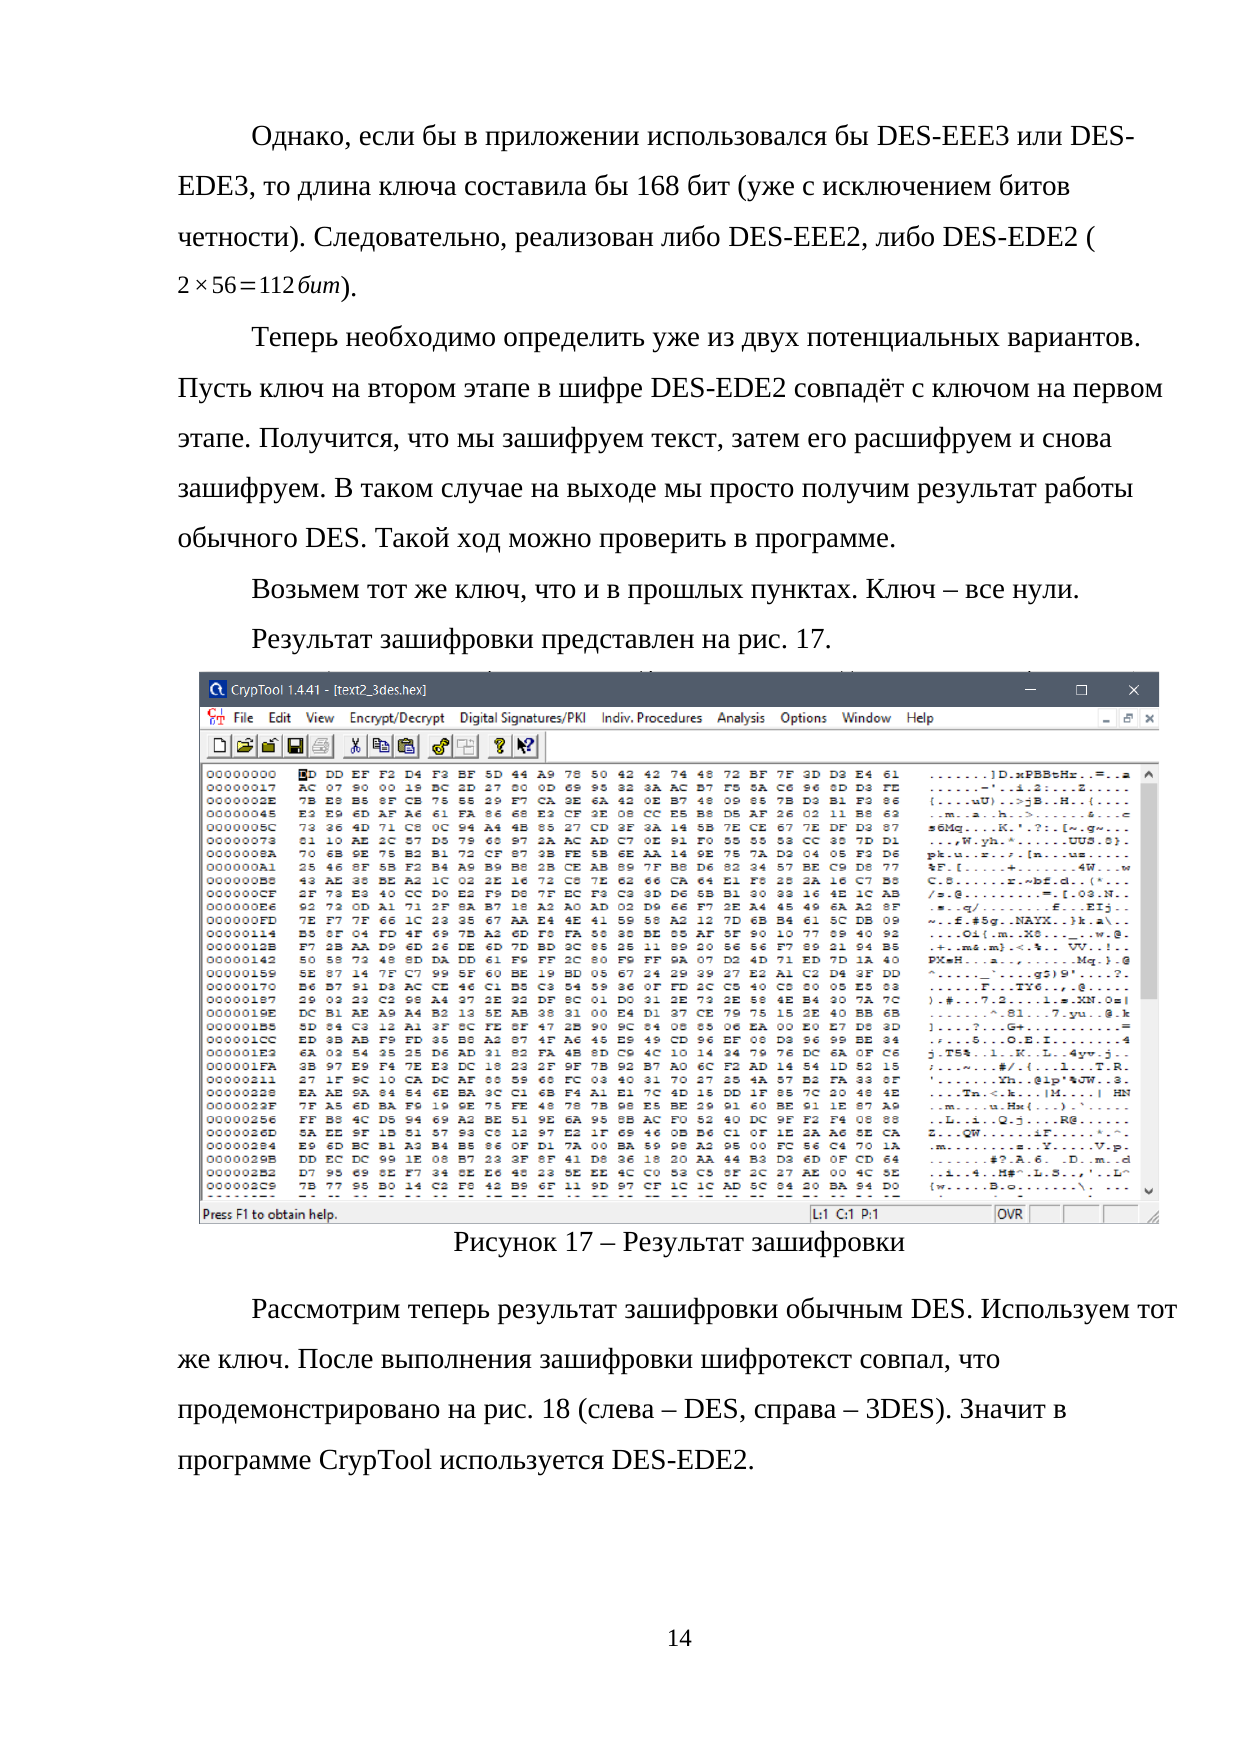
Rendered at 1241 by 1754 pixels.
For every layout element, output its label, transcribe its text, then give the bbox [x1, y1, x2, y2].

text Рисунок 17 – Результат зашифровки [177, 1224, 1181, 1257]
text Рассмотрим теперь результат зашифровки обычным DES. Используем тот же ключ. После выполнения зашифровки шифротекст совпал, что продемонстрировано на рис. 18 (слева – DES, справа – 3DES). Значит в программе CrypTool используется DES-EDE2. [177, 1291, 1181, 1475]
text Теперь необходимо определить уже из двух потенциальных вариантов. Пусть ключ на втором этапе в шифре DES-EDE2 совпадёт с ключом на первом этапе. Получится, что мы зашифруем текст, затем его расшифруем и снова зашифруем. В таком случае на выходе мы просто получим результат работы обычного DES. Такой ход можно проверить в программе. [177, 319, 1181, 554]
text Результат зашифровки представлен на рис. 17. [177, 621, 1181, 655]
picture [199, 671, 1160, 1224]
text Возьмем тот же ключ, что и в прошлых пунктах. Ключ – все нули. [177, 571, 1181, 604]
text Однако, если бы в приложении использовался бы DES-EEE3 или DES-EDE3, то длина ключа составила бы 168 бит (уже с исключением битов четности). Следовательно, реализован либо DES-EEE2, либо DES-EDE2 (). [177, 118, 1181, 303]
